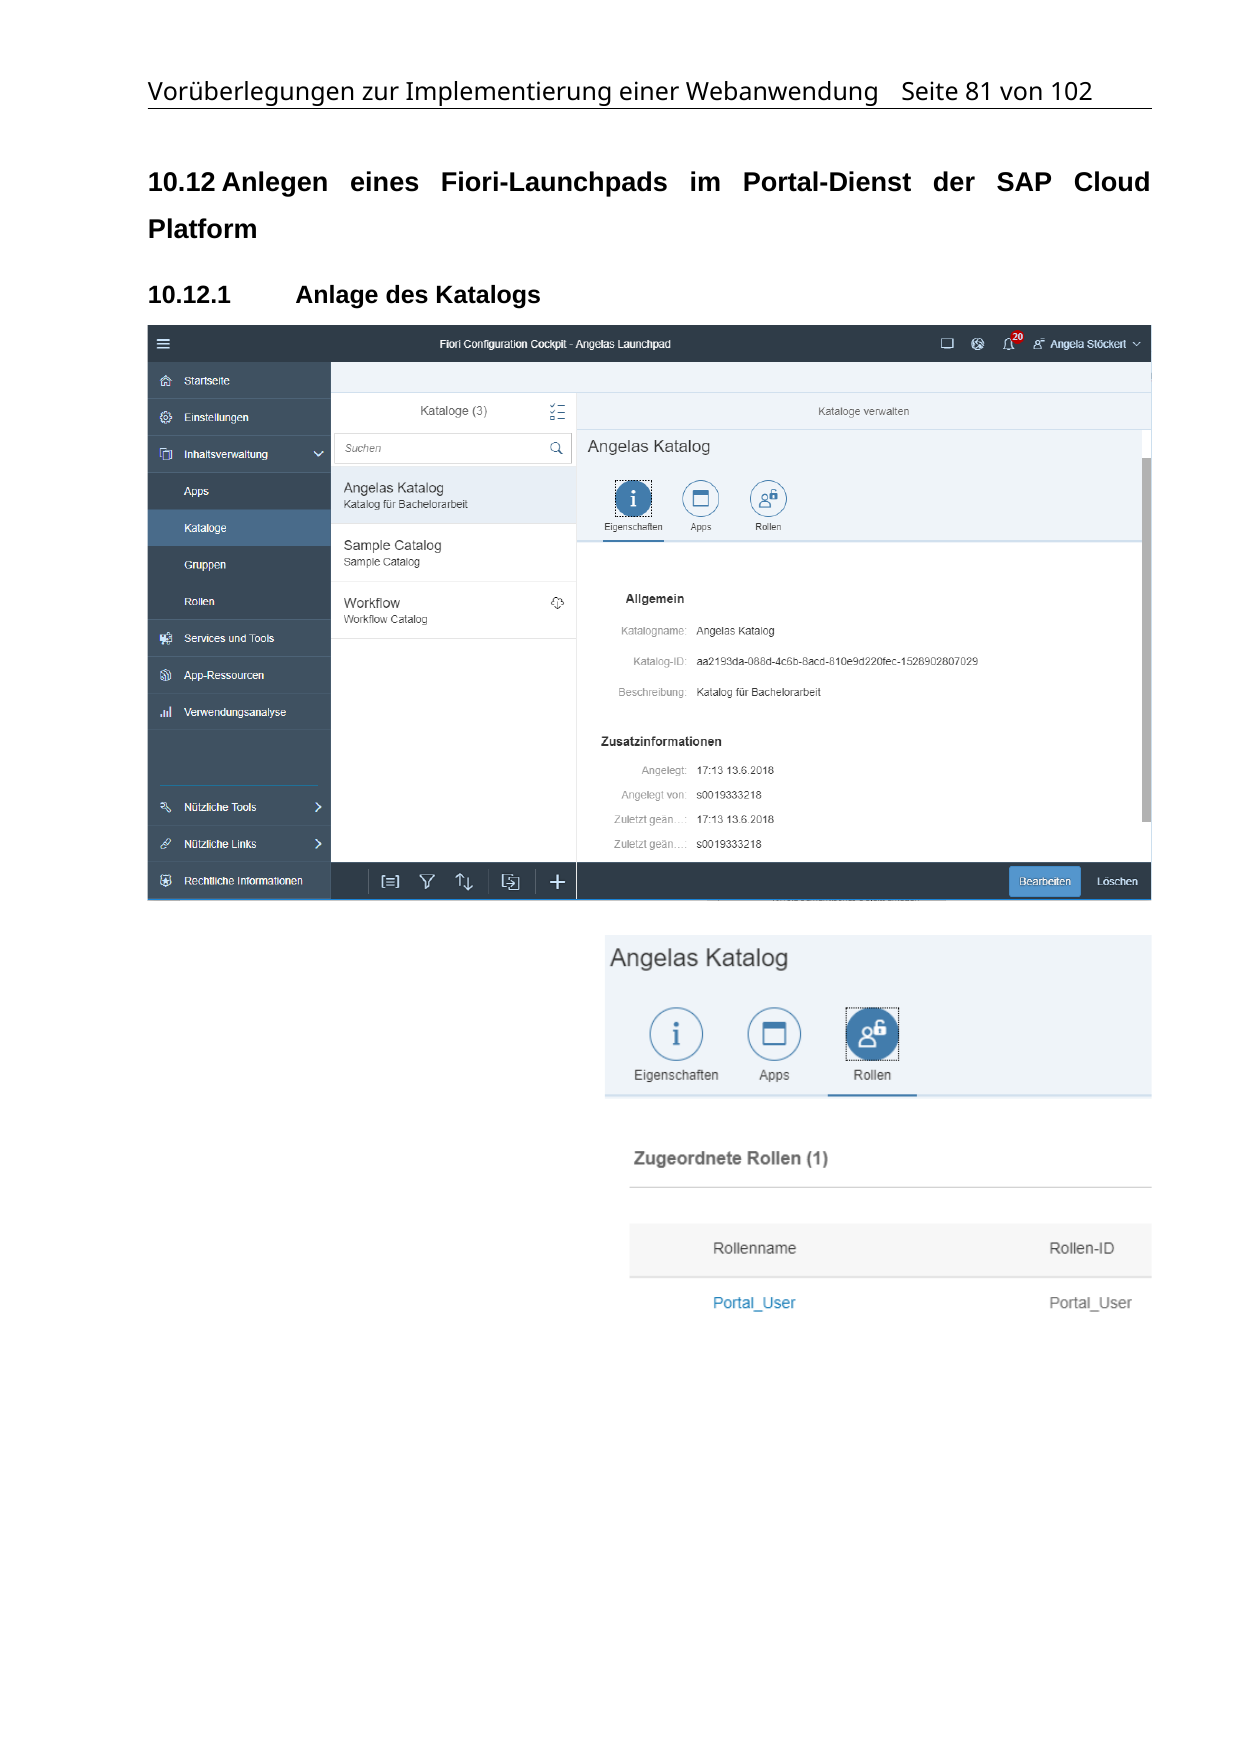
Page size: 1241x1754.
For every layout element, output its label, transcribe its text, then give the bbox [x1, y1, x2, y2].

subtitle Anlage des Katalogs [148, 281, 1152, 309]
picture [604, 935, 1152, 1325]
picture [147, 325, 1152, 901]
subtitle Anlegen eines Fiori-Launchpads im Portal-Dienst der SAP Cloud Platform [148, 166, 1152, 244]
